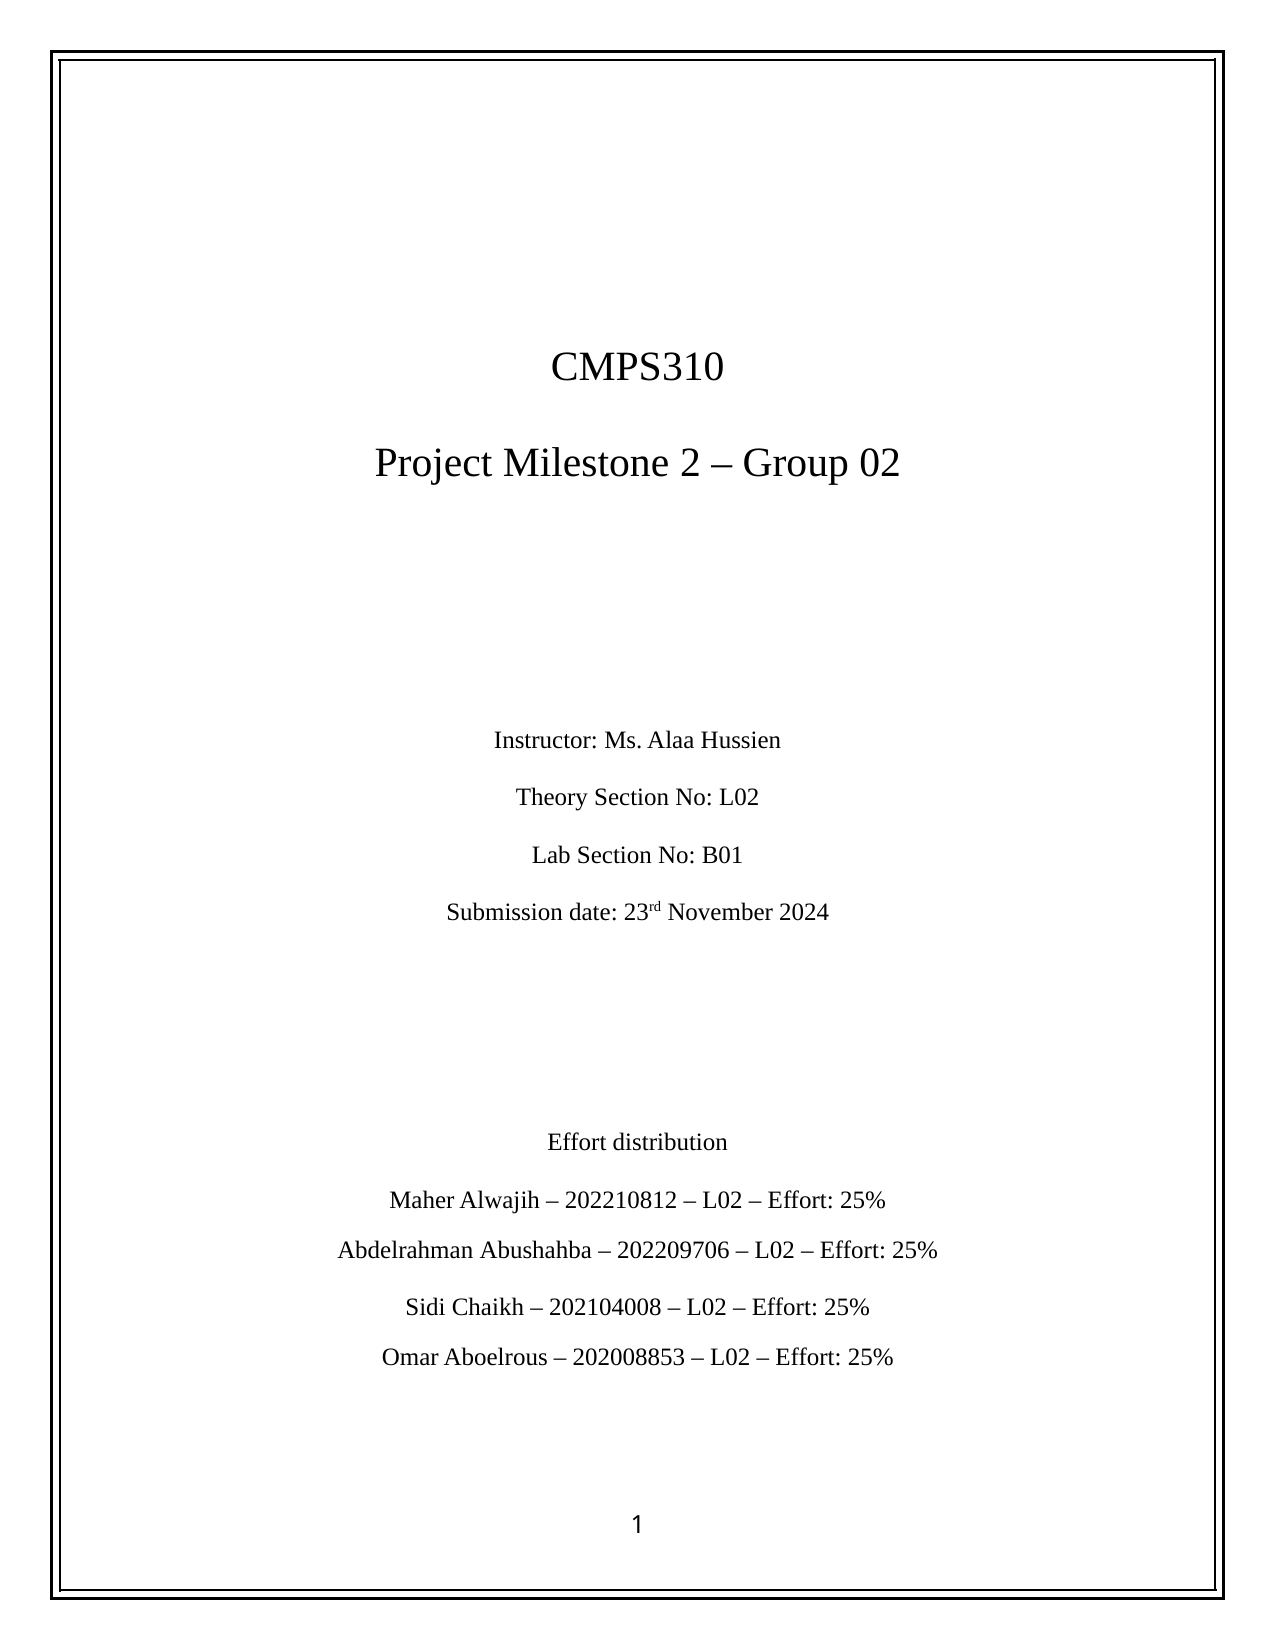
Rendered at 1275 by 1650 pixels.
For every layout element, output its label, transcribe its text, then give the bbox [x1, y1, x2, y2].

text Submission date: 23rd November 2024 [150, 897, 1125, 926]
text Maher Alwajih – 202210812 – L02 – Effort: 25% [150, 1185, 1125, 1214]
text CMPS310 [150, 342, 1125, 389]
text Project Milestone 2 – Group 02 [150, 437, 1125, 485]
text Theory Section No: L02 [150, 782, 1125, 811]
text Omar Aboelrous – 202008853 – L02 – Effort: 25% [150, 1342, 1125, 1371]
text Lab Section No: B01 [150, 840, 1125, 869]
text Instructor: Ms. Alaa Hussien [150, 725, 1125, 754]
text Effort distribution [150, 1127, 1125, 1156]
text Sidi Chaikh – 202104008 – L02 – Effort: 25% [150, 1292, 1125, 1321]
text Abdelrahman Abushahba – 202209706 – L02 – Effort: 25% [150, 1235, 1125, 1263]
